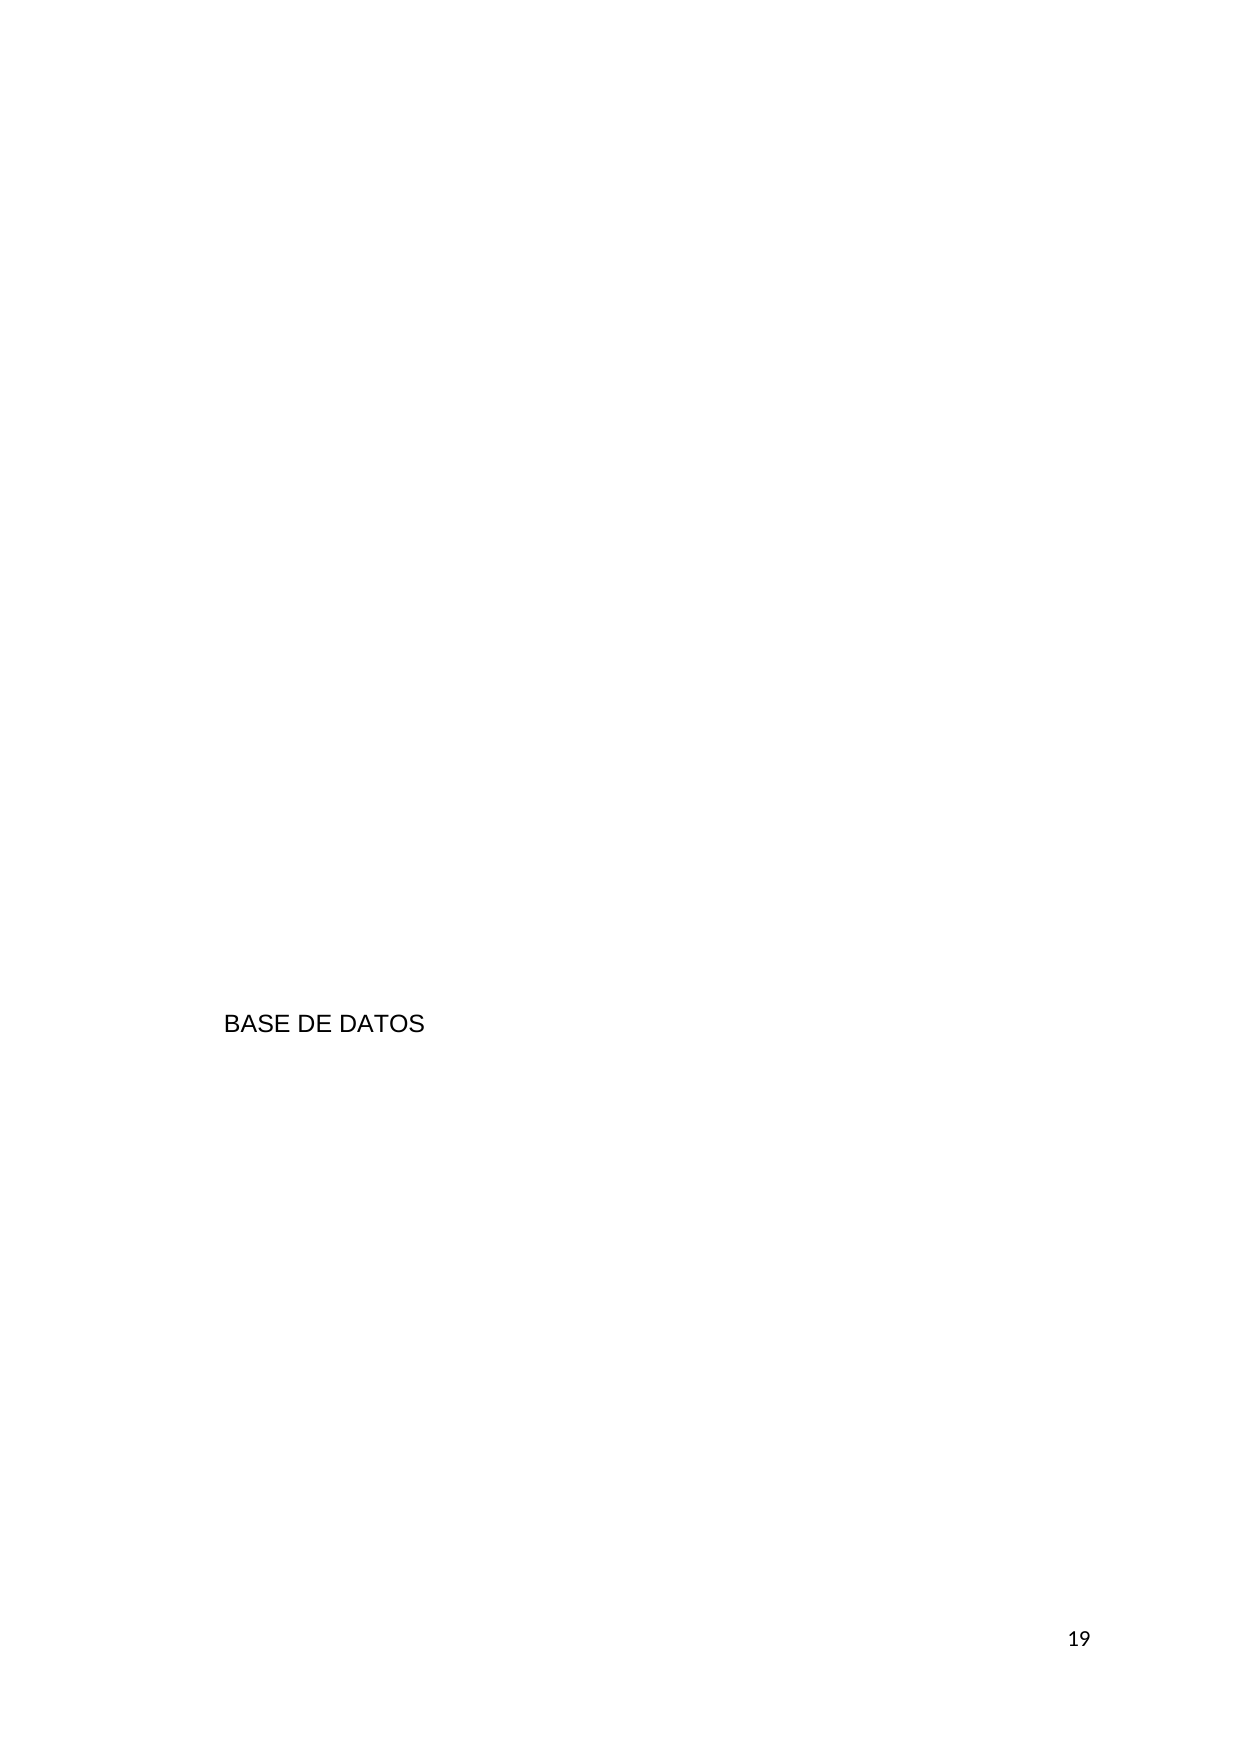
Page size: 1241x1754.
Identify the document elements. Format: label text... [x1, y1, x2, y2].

text BASE DE DATOS [150, 1009, 1090, 1037]
